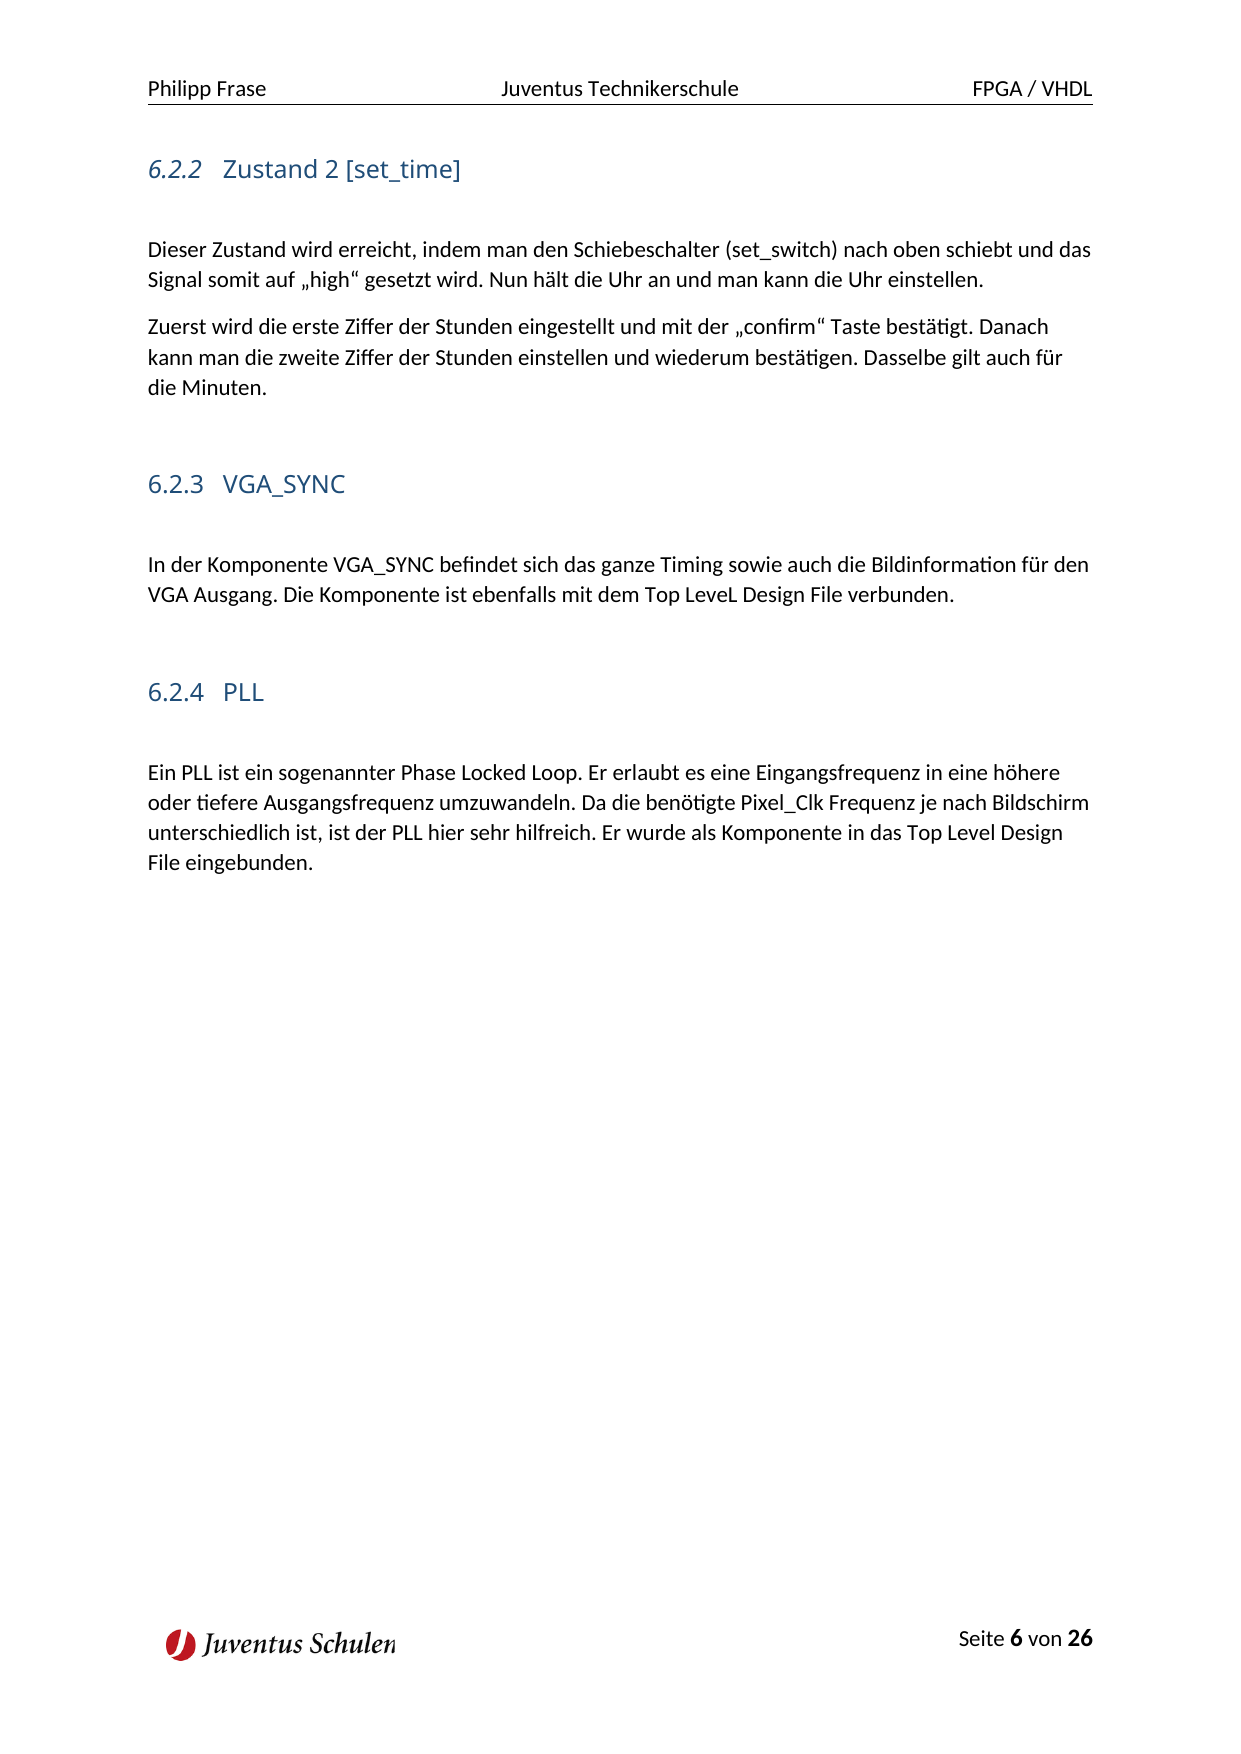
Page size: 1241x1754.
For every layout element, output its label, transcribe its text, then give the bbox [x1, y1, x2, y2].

text Zuerst wird die erste Ziffer der Stunden eingestellt und mit der „confirm“ Taste bestätigt. Danach kann man die zweite Ziffer der Stunden einstellen und wiederum bestätigen. Dasselbe gilt auch für die Minuten. [148, 312, 1093, 401]
text Dieser Zustand wird erreicht, indem man den Schiebeschalter (set_switch) nach oben schiebt und das Signal somit auf „high“ gesetzt wird. Nun hält die Uhr an und man kann die Uhr einstellen. [148, 235, 1093, 294]
subtitle PLL [148, 674, 1093, 708]
subtitle VGA_SYNC [148, 467, 1093, 501]
text Ein PLL ist ein sogenannter Phase Locked Loop. Er erlaubt es eine Eingangsfrequenz in eine höhere oder tiefere Ausgangsfrequenz umzuwandeln. Da die benötigte Pixel_Clk Frequenz je nach Bildschirm unterschiedlich ist, ist der PLL hier sehr hilfreich. Er wurde als Komponente in das Top Level Design File eingebunden. [148, 758, 1093, 877]
picture [147, 1619, 395, 1666]
subtitle Zustand 2 [set_time] [148, 152, 1093, 186]
text In der Komponente VGA_SYNC befindet sich das ganze Timing sowie auch die Bildinformation für den VGA Ausgang. Die Komponente ist ebenfalls mit dem Top LeveL Design File verbunden. [148, 550, 1093, 608]
